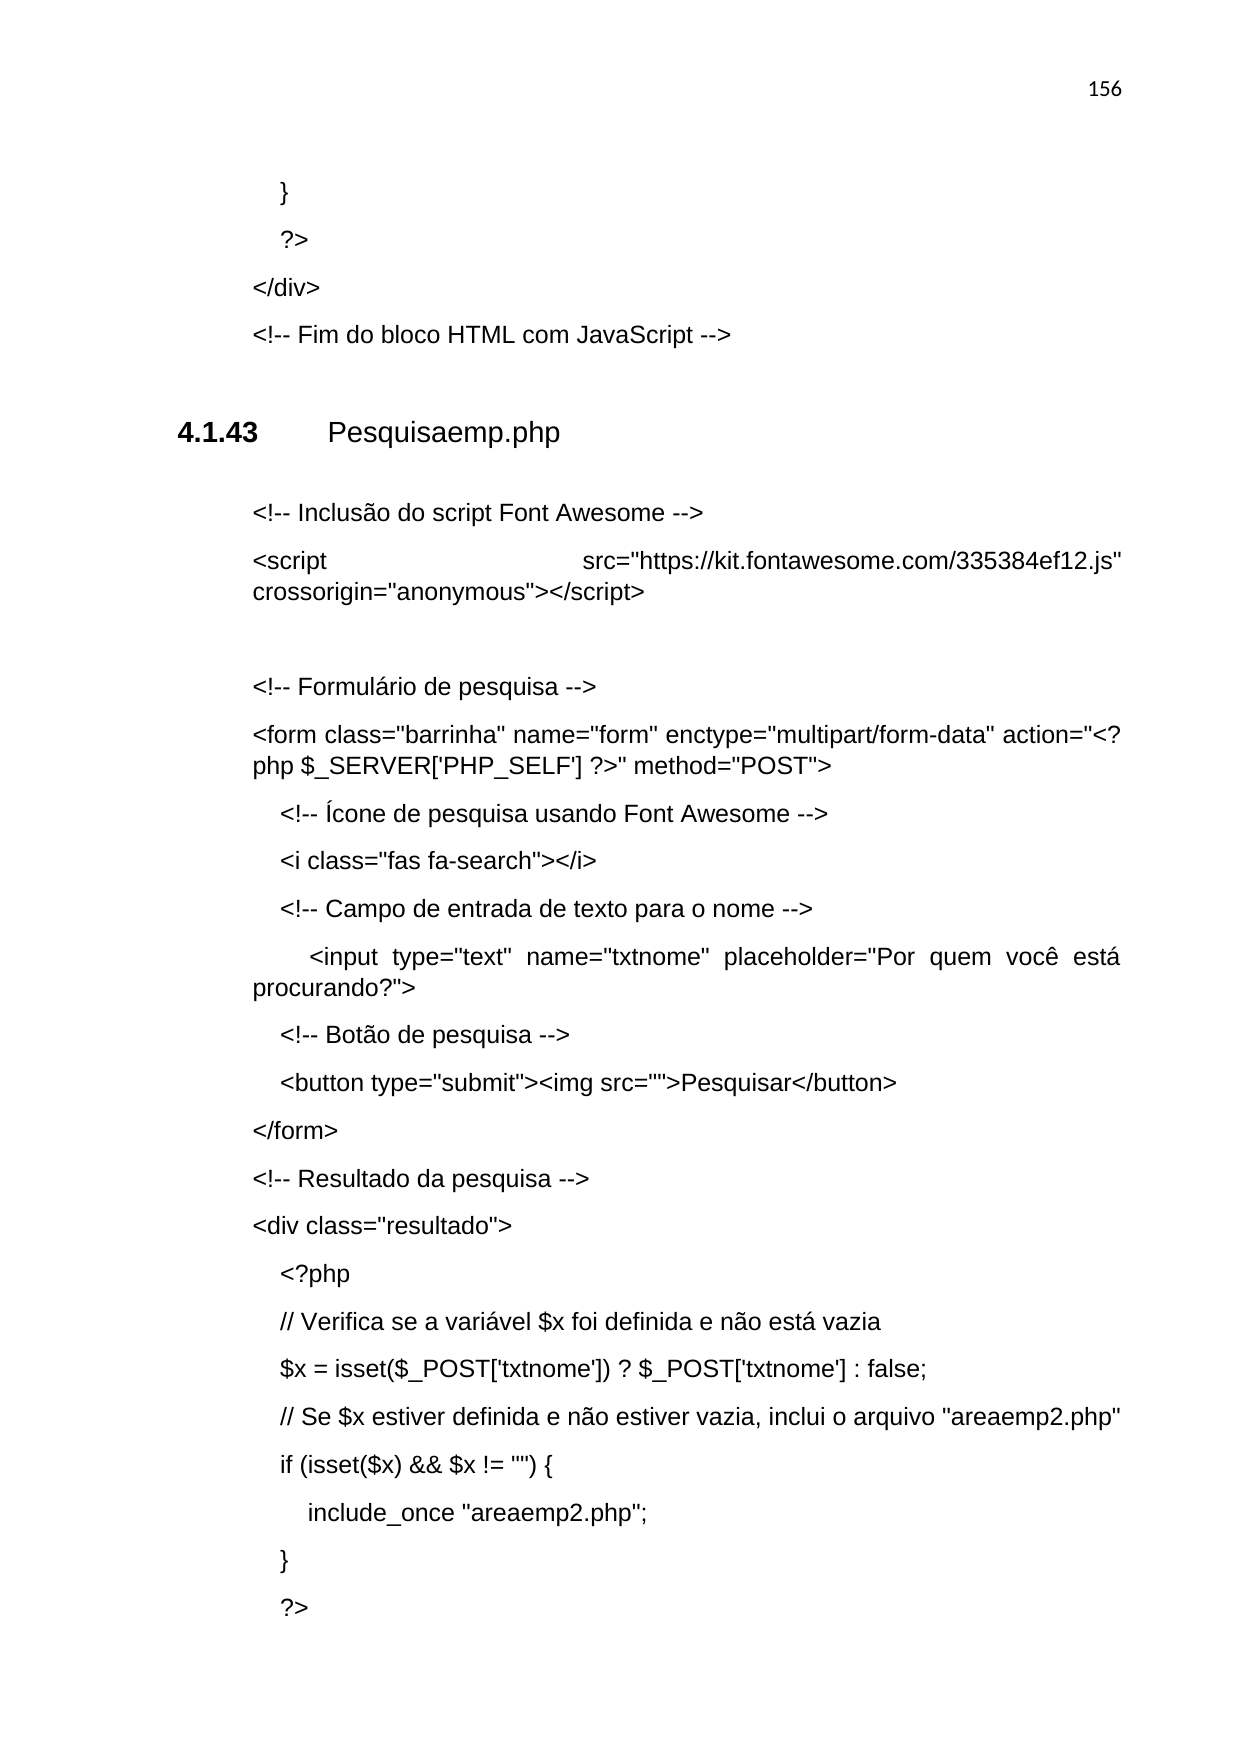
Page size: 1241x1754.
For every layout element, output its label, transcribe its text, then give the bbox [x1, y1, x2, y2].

text <!-- Formulário de pesquisa --> [252, 672, 1122, 701]
text // Se $x estiver definida e não estiver vazia, inclui o arquivo "areaemp2.php" [252, 1402, 1122, 1431]
text $x = isset($_POST['txtnome']) ? $_POST['txtnome'] : false; [252, 1354, 1122, 1383]
text <?php [252, 1259, 1122, 1288]
text include_once "areaemp2.php"; [252, 1497, 1122, 1526]
text </form> [252, 1116, 1122, 1144]
text } [252, 177, 1122, 206]
text <input type="text" name="txtnome" placeholder="Por quem você está procurando?"> [252, 942, 1122, 1001]
text <form class="barrinha" name="form" enctype="multipart/form-data" action="<?php $_SERVER['PHP_SELF'] ?>" method="POST"> [252, 720, 1122, 779]
text <i class="fas fa-search"></i> [252, 846, 1122, 875]
text <!-- Campo de entrada de texto para o nome --> [252, 894, 1122, 923]
text <script src="https://kit.fontawesome.com/335384ef12.js" crossorigin="anonymous"></script> [252, 546, 1122, 605]
text <!-- Botão de pesquisa --> [252, 1020, 1122, 1049]
text ?> [252, 1593, 1122, 1622]
text <button type="submit"><img src="">Pesquisar</button> [252, 1068, 1122, 1097]
text <!-- Resultado da pesquisa --> [252, 1163, 1122, 1192]
text } [252, 1545, 1122, 1574]
text <!-- Fim do bloco HTML com JavaScript --> [252, 320, 1122, 349]
text ?> [252, 225, 1122, 254]
text <!-- Inclusão do script Font Awesome --> [252, 498, 1122, 527]
text if (isset($x) && $x != "") { [252, 1450, 1122, 1478]
text <!-- Ícone de pesquisa usando Font Awesome --> [252, 798, 1122, 827]
subtitle Pesquisaemp.php [177, 415, 1122, 448]
text </div> [252, 273, 1122, 301]
text // Verifica se a variável $x foi definida e não está vazia [252, 1307, 1122, 1335]
text <div class="resultado"> [252, 1211, 1122, 1240]
